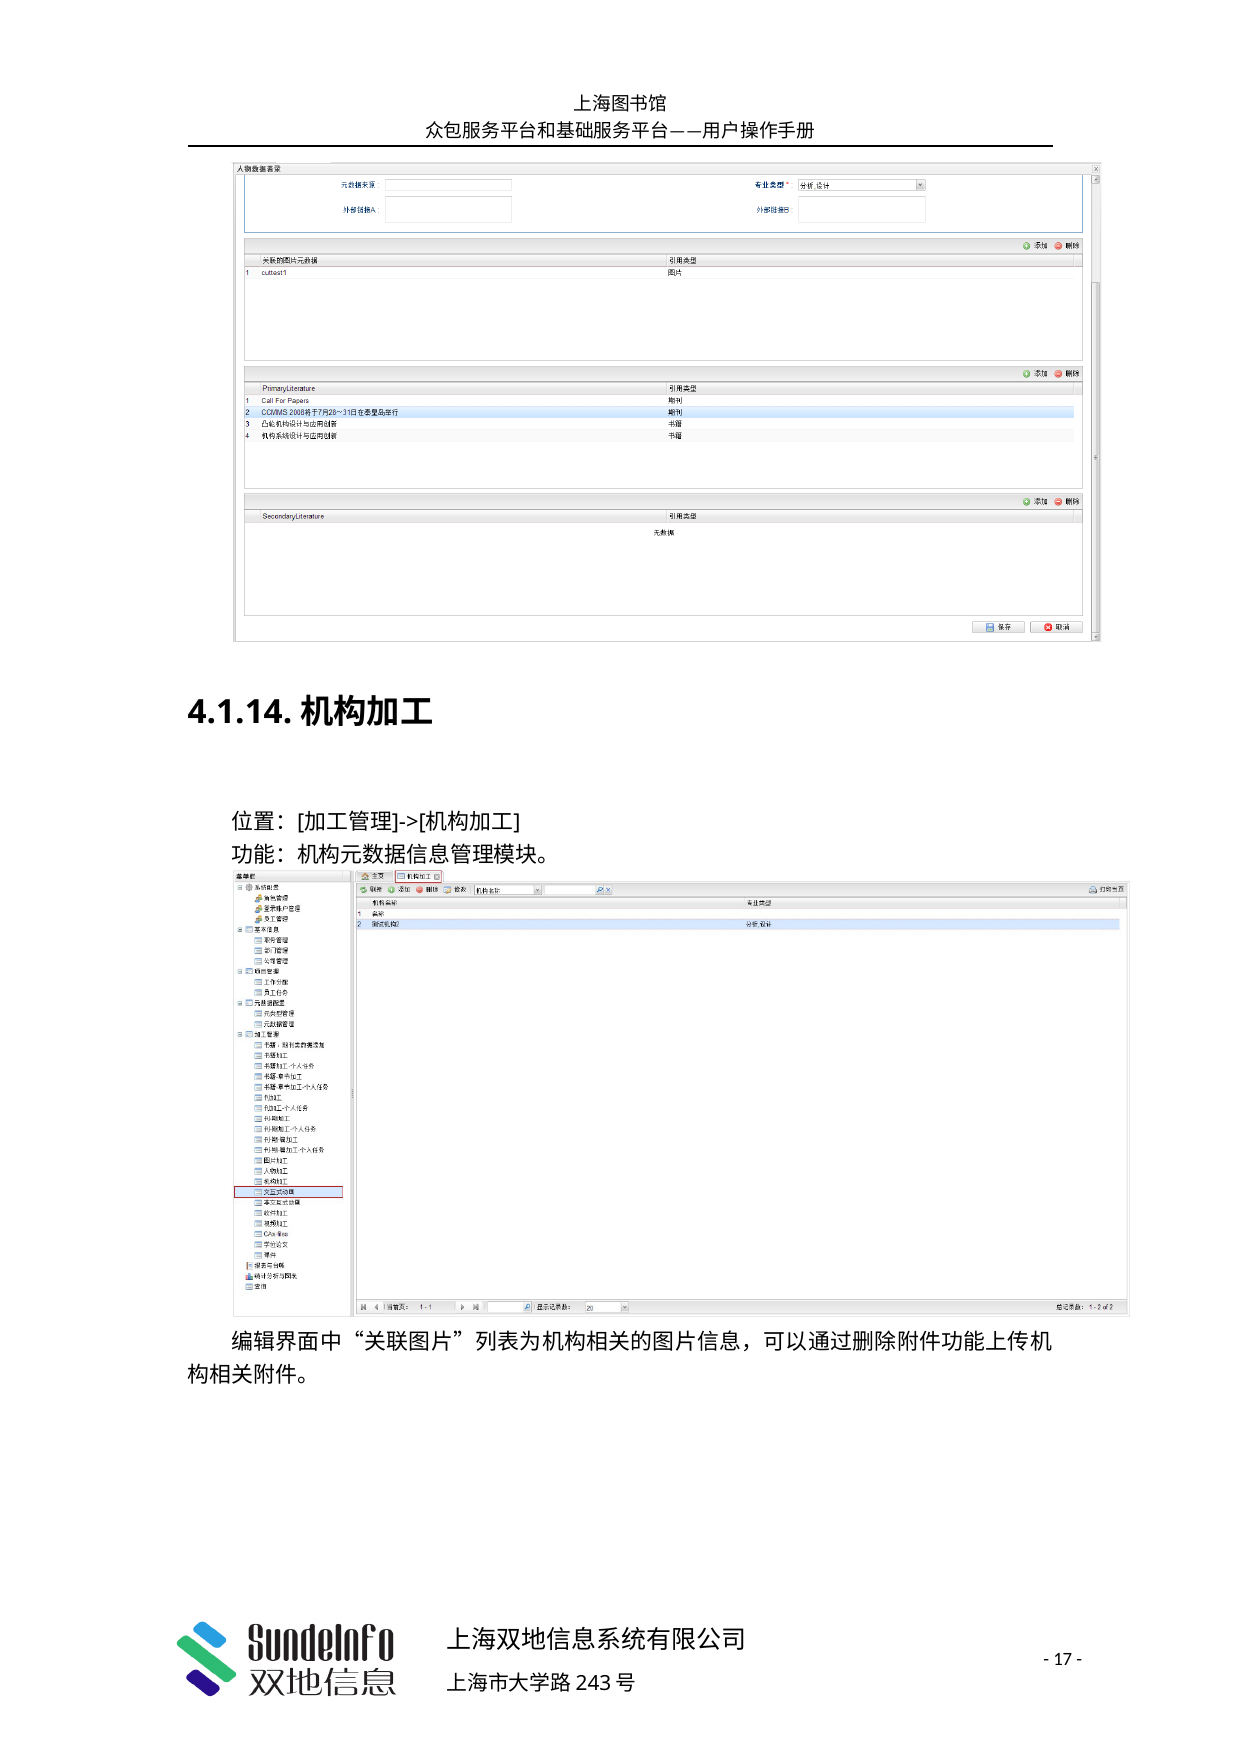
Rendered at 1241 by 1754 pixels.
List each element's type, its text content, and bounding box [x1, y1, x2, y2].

subtitle 机构加工 [187, 677, 1053, 742]
picture [231, 868, 1132, 1319]
picture [231, 162, 1102, 642]
picture [172, 1615, 403, 1702]
text 编辑界面中“关联图片”列表为机构相关的图片信息，可以通过删除附件功能上传机构相关附件。 [187, 1324, 1053, 1389]
text 功能：机构元数据信息管理模块。 [187, 836, 1053, 869]
text 位置：[加工管理]->[机构加工] [187, 804, 1053, 836]
